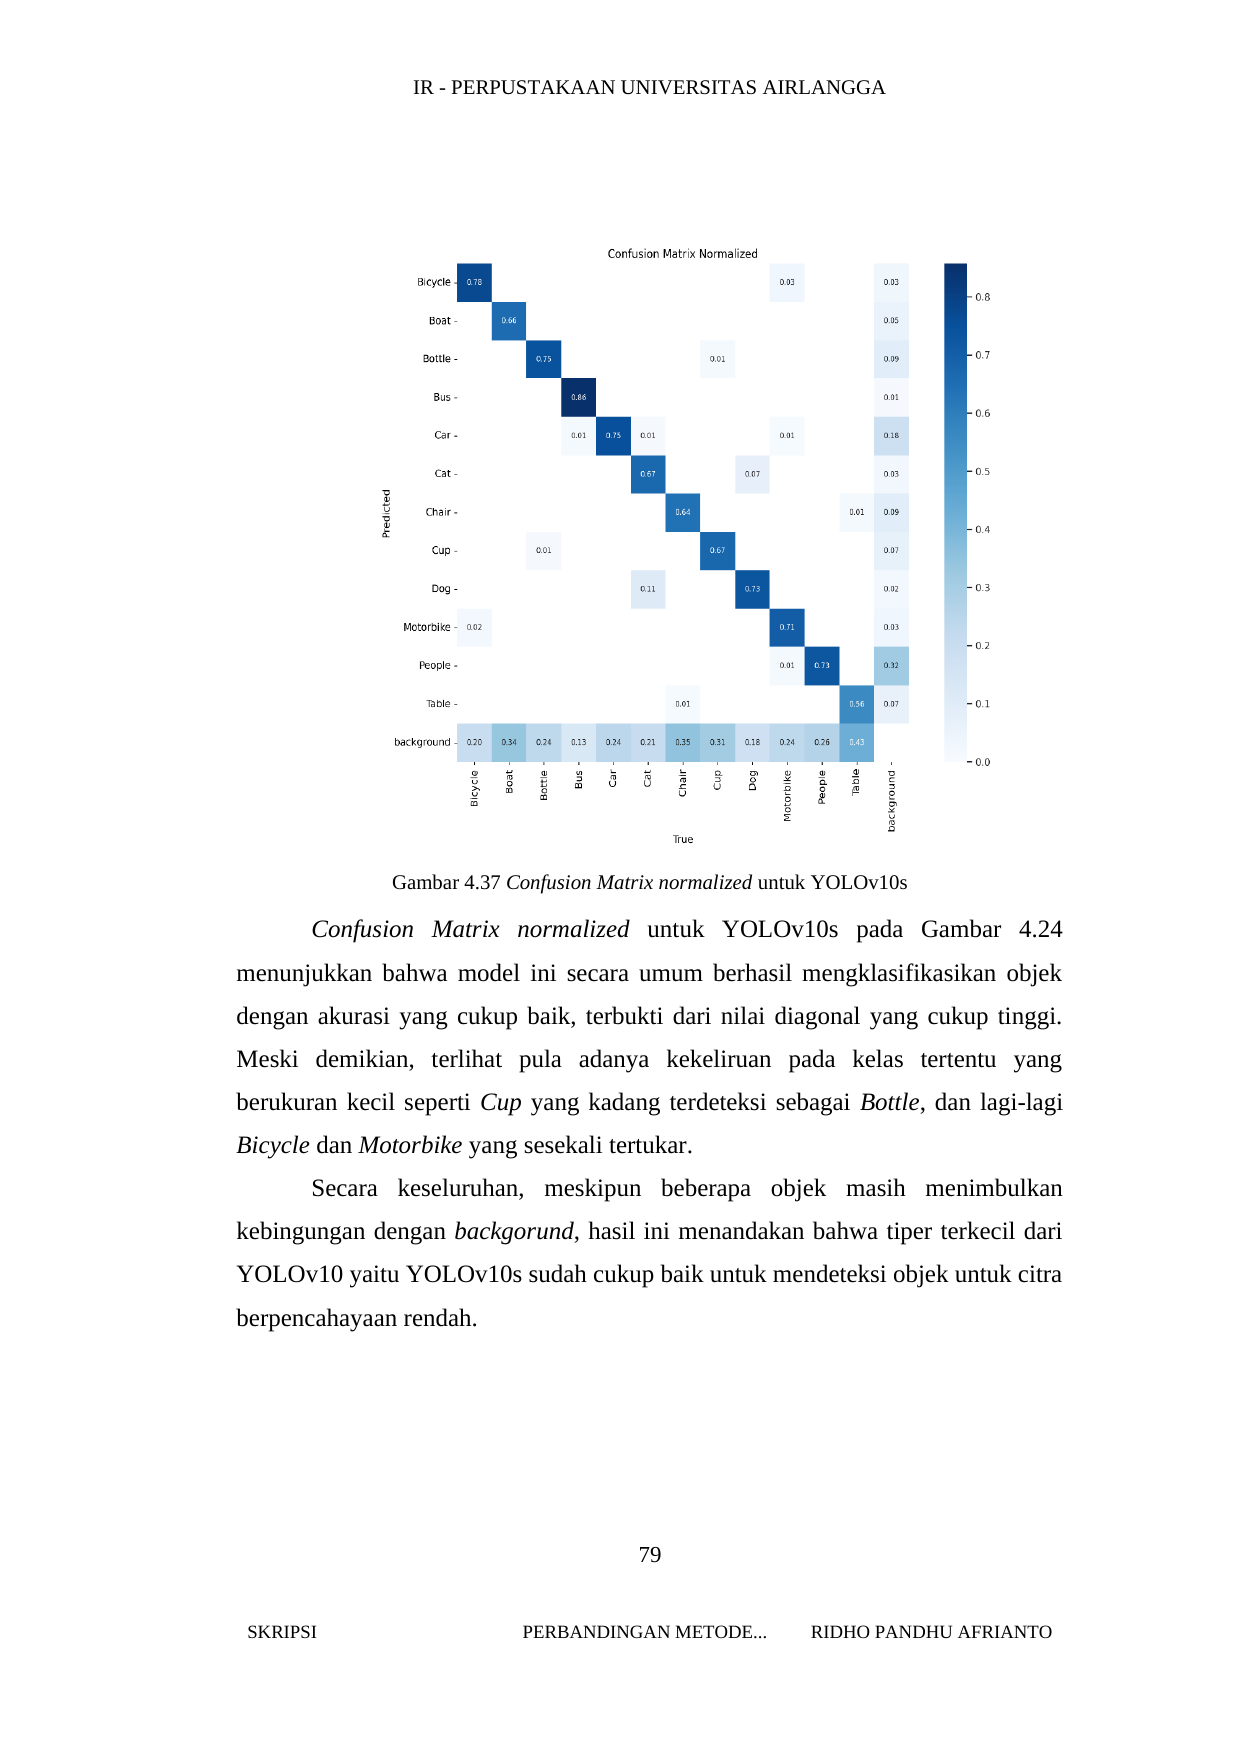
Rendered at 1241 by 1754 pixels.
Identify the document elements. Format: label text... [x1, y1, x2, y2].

text Gambar . Confusion Matrix normalized untuk YOLOv10s [236, 869, 1063, 894]
picture [311, 236, 1062, 857]
text Confusion Matrix normalized untuk YOLOv10s pada Gambar 4.24 menunjukkan bahwa model ini secara umum berhasil mengklasifikasikan objek dengan akurasi yang cukup baik, terbukti dari nilai diagonal yang cukup tinggi. Meski demikian, terlihat pula adanya kekeliruan pada kelas tertentu yang berukuran kecil seperti Cup yang kadang terdeteksi sebagai Bottle, dan lagi-lagi Bicycle dan Motorbike yang sesekali tertukar. [236, 914, 1063, 1159]
text Secara keseluruhan, meskipun beberapa objek masih menimbulkan kebingungan dengan backgorund, hasil ini menandakan bahwa tiper terkecil dari YOLOv10 yaitu YOLOv10s sudah cukup baik untuk mendeteksi objek untuk citra berpencahayaan rendah. [236, 1173, 1063, 1331]
